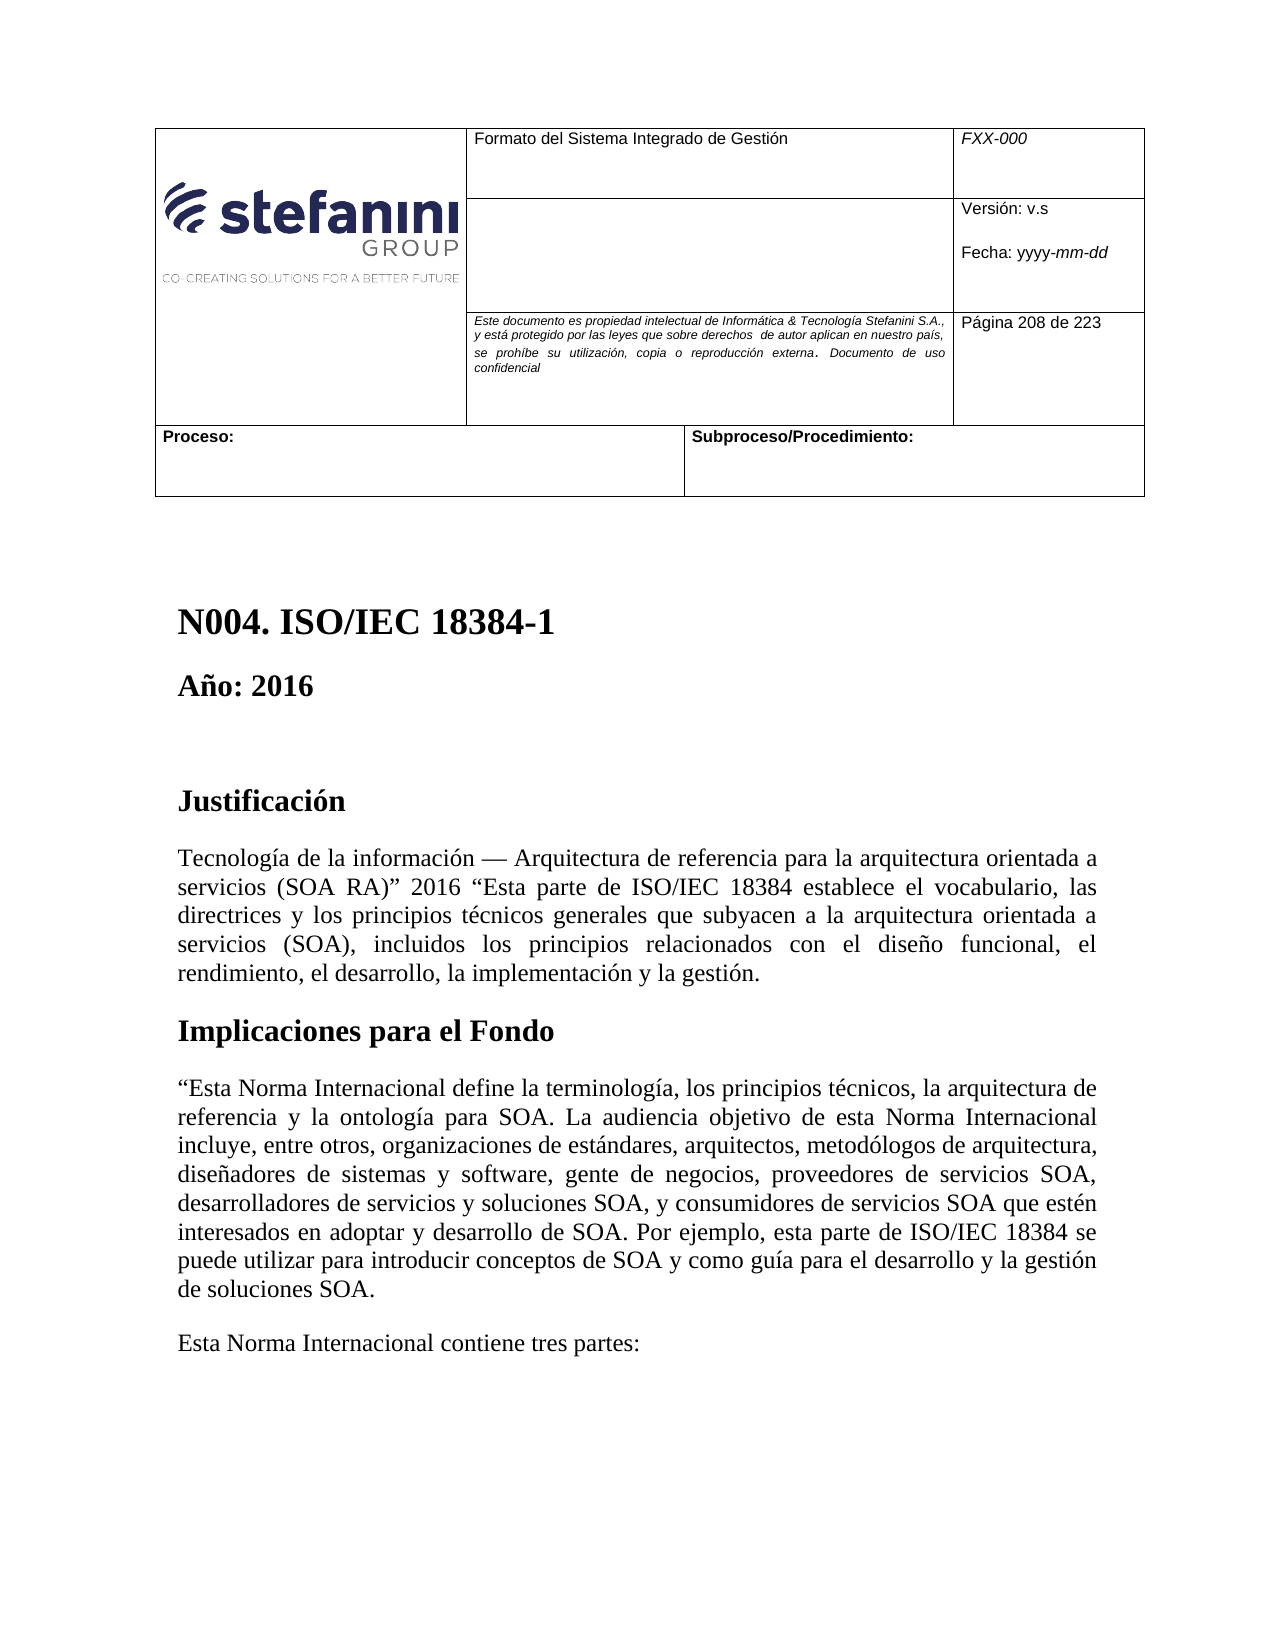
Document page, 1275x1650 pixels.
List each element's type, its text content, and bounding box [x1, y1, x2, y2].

subtitle N004. ISO/IEC 18384-1 [177, 599, 1098, 642]
subtitle Año: 2016 [177, 667, 1098, 703]
picture [162, 182, 460, 286]
text Esta Norma Internacional contiene tres partes: [177, 1328, 1098, 1357]
text Tecnología de la información — Arquitectura de referencia para la arquitectura orientada a servicios (SOA RA)” 2016 “Esta parte de ISO/IEC 18384 establece el vocabulario, las directrices y los principios técnicos generales que subyacen a la arquitectura orientada a servicios (SOA), incluidos los principios relacionados con el diseño funcional, el rendimiento, el desarrollo, la implementación y la gestión. [177, 843, 1098, 987]
text “Esta Norma Internacional define la terminología, los principios técnicos, la arquitectura de referencia y la ontología para SOA. La audiencia objetivo de esta Norma Internacional incluye, entre otros, organizaciones de estándares, arquitectos, metodólogos de arquitectura, diseñadores de sistemas y software, gente de negocios, proveedores de servicios SOA, desarrolladores de servicios y soluciones SOA, y consumidores de servicios SOA que estén interesados ​​en adoptar y desarrollo de SOA. Por ejemplo, esta parte de ISO/IEC 18384 se puede utilizar para introducir conceptos de SOA y como guía para el desarrollo y la gestión de soluciones SOA. [177, 1073, 1098, 1303]
subtitle Implicaciones para el Fondo [177, 1012, 1098, 1048]
subtitle Justificación [177, 782, 1098, 818]
